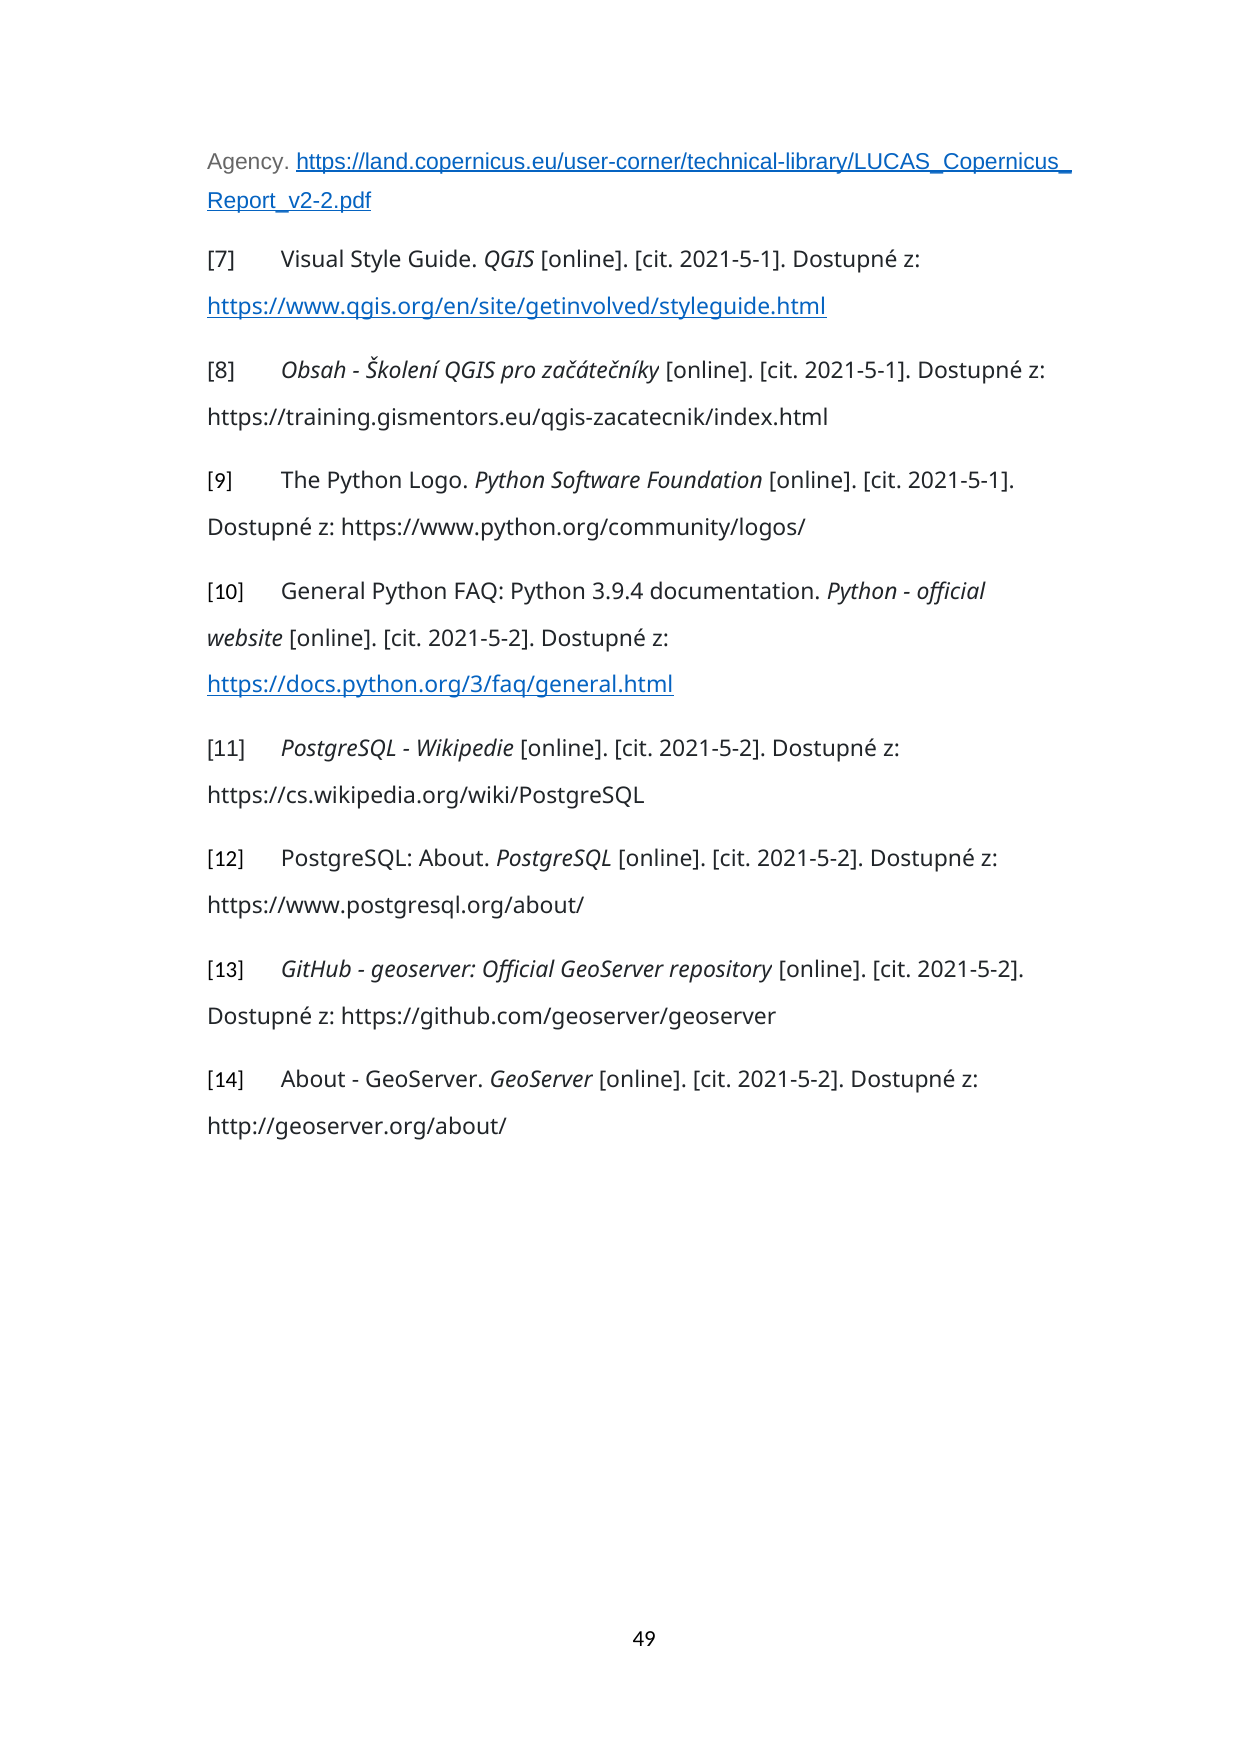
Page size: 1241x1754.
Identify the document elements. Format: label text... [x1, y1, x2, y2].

text [9] The Python Logo. Python Software Foundation [online]. [cit. 2021-5-1]. Dostupné z: https://www.python.org/community/logos/ [207, 464, 1081, 542]
text [7] Visual Style Guide. QGIS [online]. [cit. 2021-5-1]. Dostupné z: https://www.qgis.org/en/site/getinvolved/styleguide.html [207, 243, 1081, 321]
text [207, 148, 1081, 213]
text [12] PostgreSQL: About. PostgreSQL [online]. [cit. 2021-5-2]. Dostupné z: https://www.postgresql.org/about/ [207, 842, 1081, 920]
text [11] PostgreSQL - Wikipedie [online]. [cit. 2021-5-2]. Dostupné z: https://cs.wikipedia.org/wiki/PostgreSQL [207, 732, 1081, 810]
text [8] Obsah - Školení QGIS pro začátečníky [online]. [cit. 2021-5-1]. Dostupné z: https://training.gismentors.eu/qgis-zacatecnik/index.html [207, 354, 1081, 432]
text [10] General Python FAQ: Python 3.9.4 documentation. Python - official website [online]. [cit. 2021-5-2]. Dostupné z: https://docs.python.org/3/faq/general.html [207, 574, 1081, 699]
text [13] GitHub - geoserver: Official GeoServer repository [online]. [cit. 2021-5-2]. Dostupné z: https://github.com/geoserver/geoserver [207, 953, 1081, 1031]
text [14] About - GeoServer. GeoServer [online]. [cit. 2021-5-2]. Dostupné z: http://geoserver.org/about/ [207, 1063, 1081, 1141]
